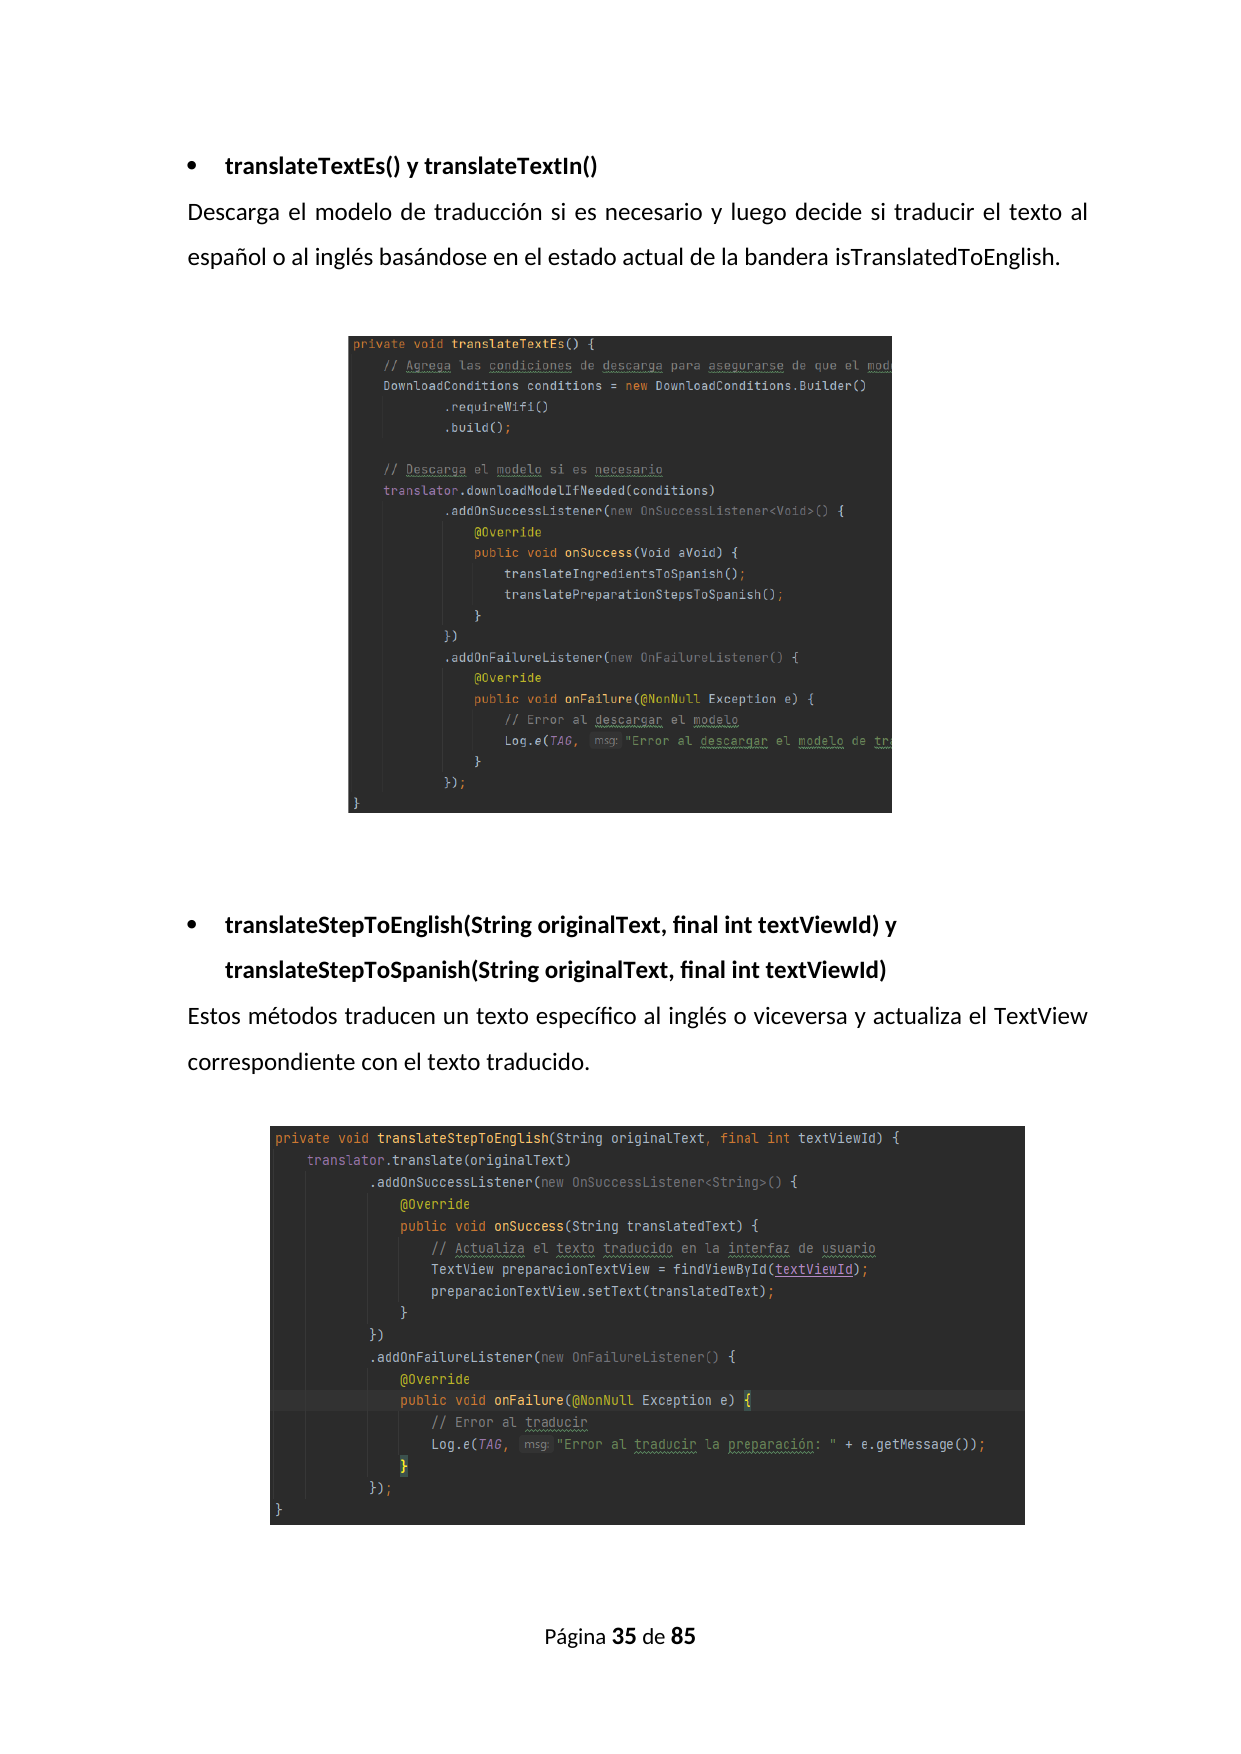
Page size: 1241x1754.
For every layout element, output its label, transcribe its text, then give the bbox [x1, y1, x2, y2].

list translateStepToEnglish(String originalText, final int textViewId) y translateStepToSpanish(String originalText, final int textViewId) [187, 909, 1090, 985]
picture [270, 1126, 1025, 1525]
list Estos métodos traducen un texto específico al inglés o viceversa y actualiza el TextView correspondiente con el texto traducido. [187, 1000, 1090, 1077]
list Descarga el modelo de traducción si es necesario y luego decide si traducir el texto al español o al inglés basándose en el estado actual de la bandera isTranslatedToEnglish. [187, 196, 1090, 272]
picture [348, 336, 892, 813]
list translateTextEs() y translateTextIn() [187, 150, 1090, 181]
